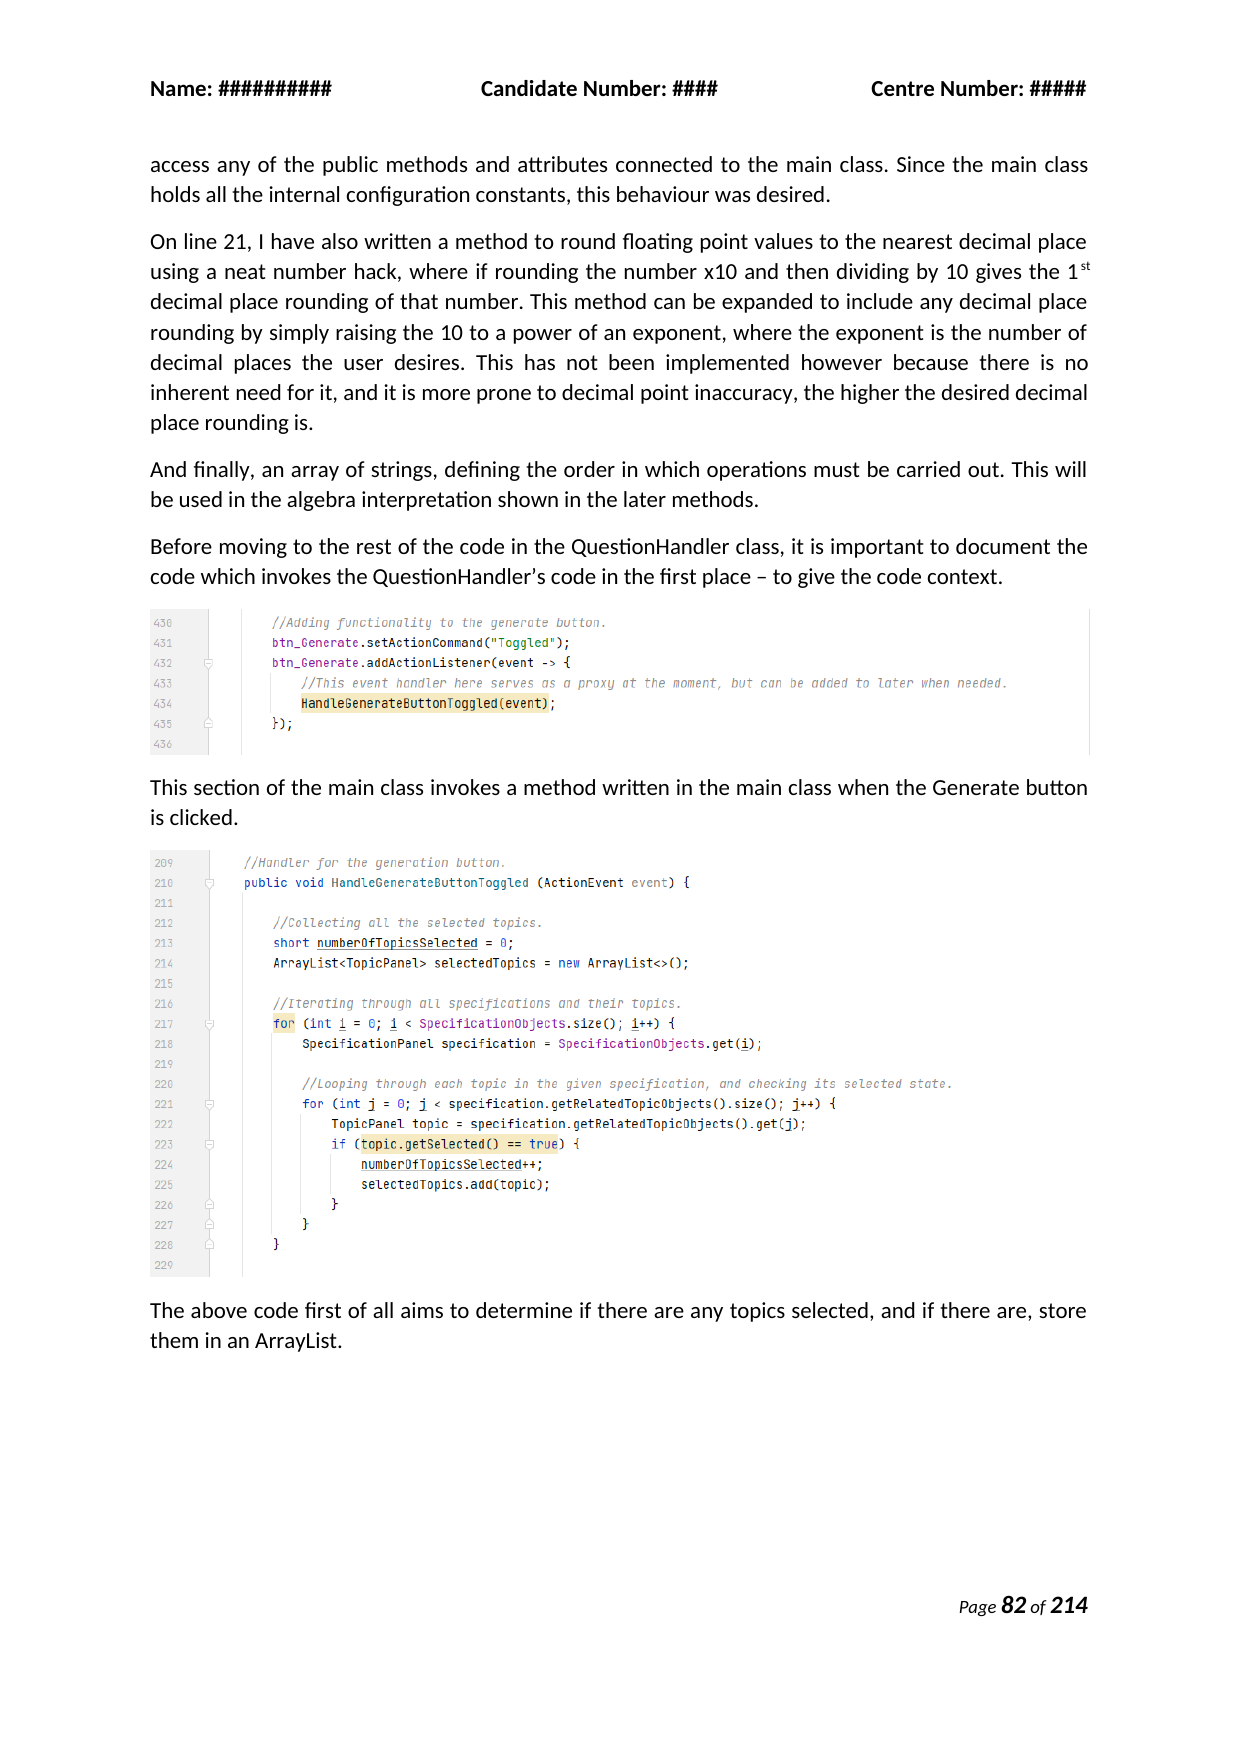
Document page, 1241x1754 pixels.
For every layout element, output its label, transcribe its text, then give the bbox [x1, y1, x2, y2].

picture [150, 609, 1091, 755]
text On line 21, I have also written a method to round floating point values to the nearest decimal place using a neat number hack, where if rounding the number x10 and then dividing by 10 gives the 1st decimal place rounding of that number. This method can be expanded to include any decimal place rounding by simply raising the 10 to a power of an exponent, where the exponent is the number of decimal places the user desires. This has not been implemented however because there is no inherent need for it, and it is more prone to decimal point inaccuracy, the higher the desired decimal place rounding is. [150, 227, 1090, 436]
text The above code first of all aims to determine if there are any topics selected, and if there are, store them in an ArrayList. [150, 1296, 1090, 1354]
text And finally, an array of strings, defining the order in which operations must be carried out. This will be used in the algebra interpretation shown in the later methods. [150, 455, 1090, 513]
picture [150, 850, 1091, 1277]
text Before moving to the rest of the code in the QuestionHandler class, it is important to document the code which invokes the QuestionHandler’s code in the first place – to give the code context. [150, 532, 1090, 591]
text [150, 150, 1090, 208]
text This section of the main class invokes a method written in the main class when the Generate button is clicked. [150, 773, 1090, 831]
